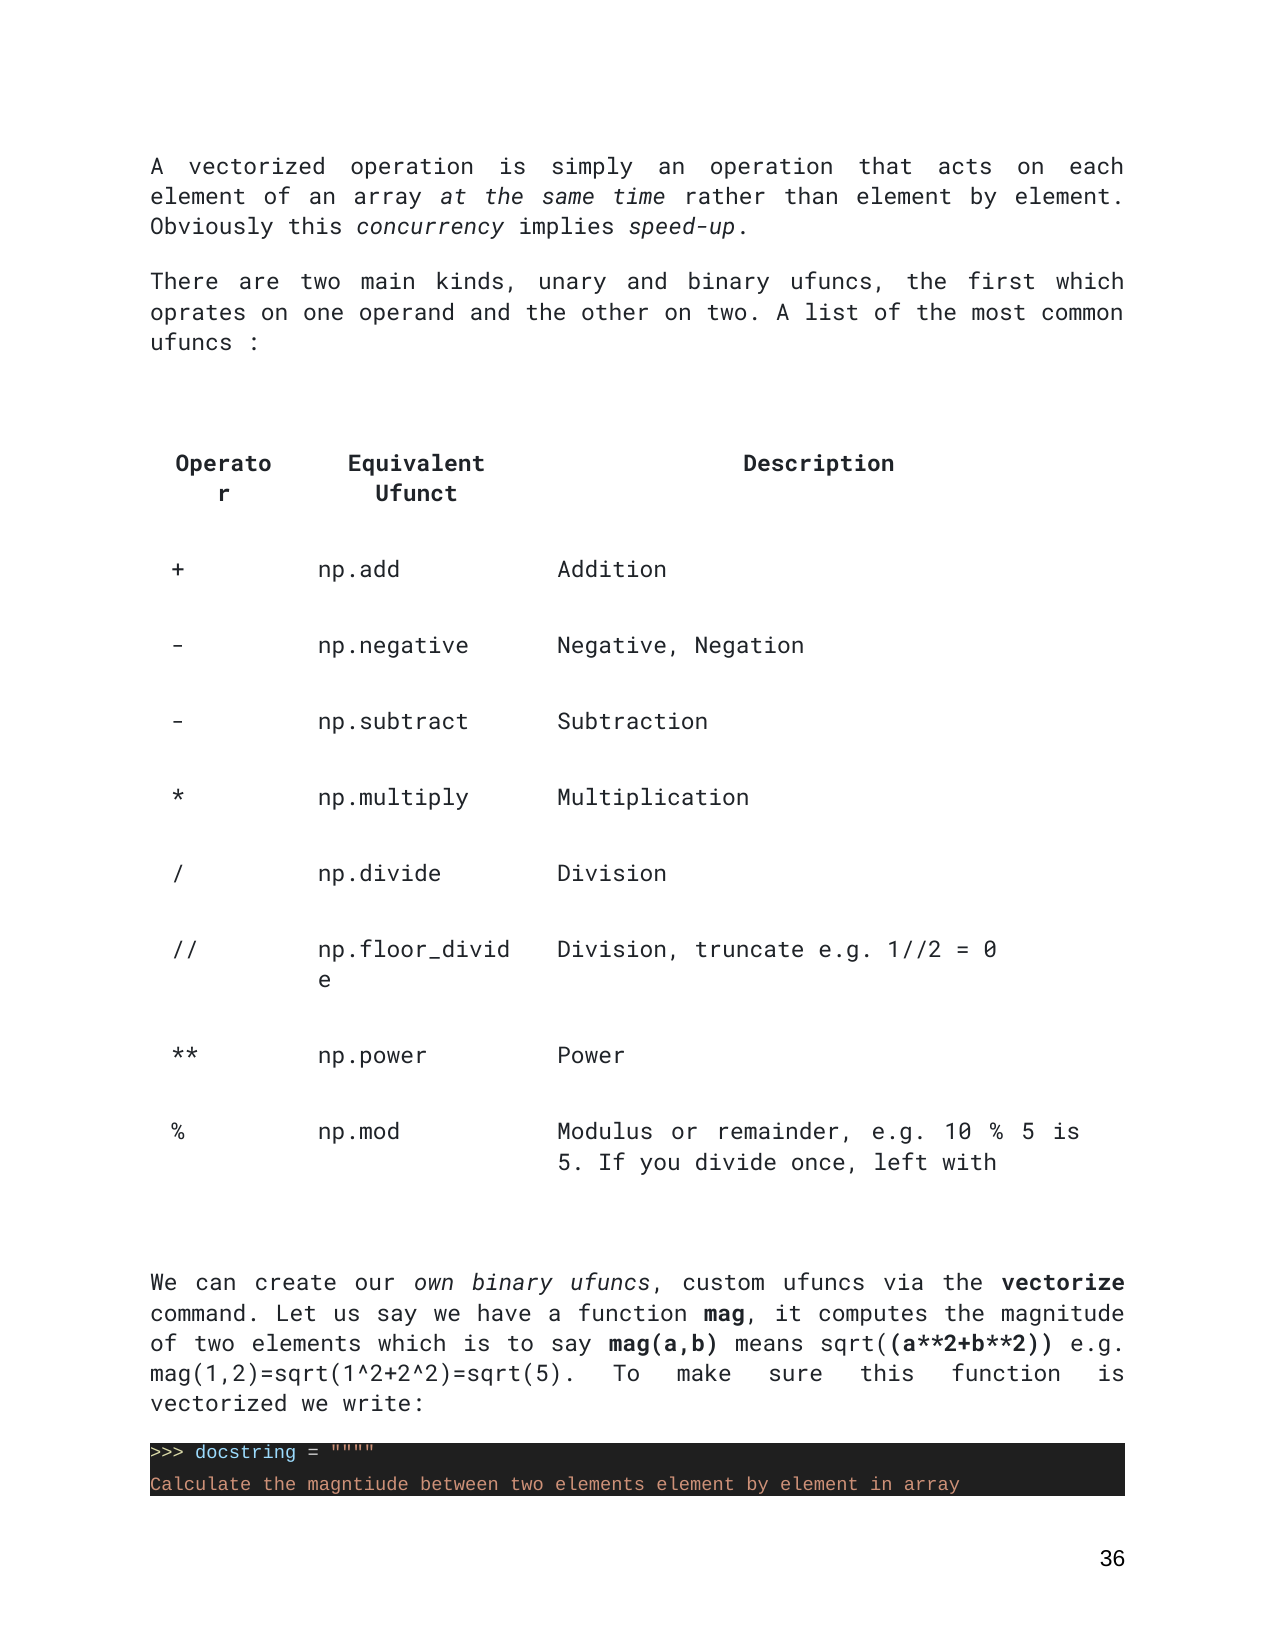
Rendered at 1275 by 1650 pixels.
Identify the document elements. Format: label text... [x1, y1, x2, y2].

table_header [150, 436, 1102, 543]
text We can create our own binary ufuncs, custom ufuncs via the vectorize command. Let us say we have a function mag, it computes the magnitude of two elements which is to say mag(a,b) means sqrt((a**2+b**2)) e.g. mag(1,2)=sqrt(1^2+2^2)=sqrt(5). To make sure this function is vectorized we write: [150, 1267, 1125, 1418]
text A vectorized operation is simply an operation that acts on each element of an array at the same time rather than element by element. Obviously this concurrency implies speed-up. [150, 150, 1125, 241]
text >>> docstring = """" [150, 1443, 1125, 1464]
text There are two main kinds, unary and binary ufuncs, the first which oprates on one operand and the other on two. A list of the most common ufuncs : [150, 266, 1125, 356]
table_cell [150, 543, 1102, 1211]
text Calculate the magntiude between two elements element by element in array [150, 1474, 1125, 1496]
